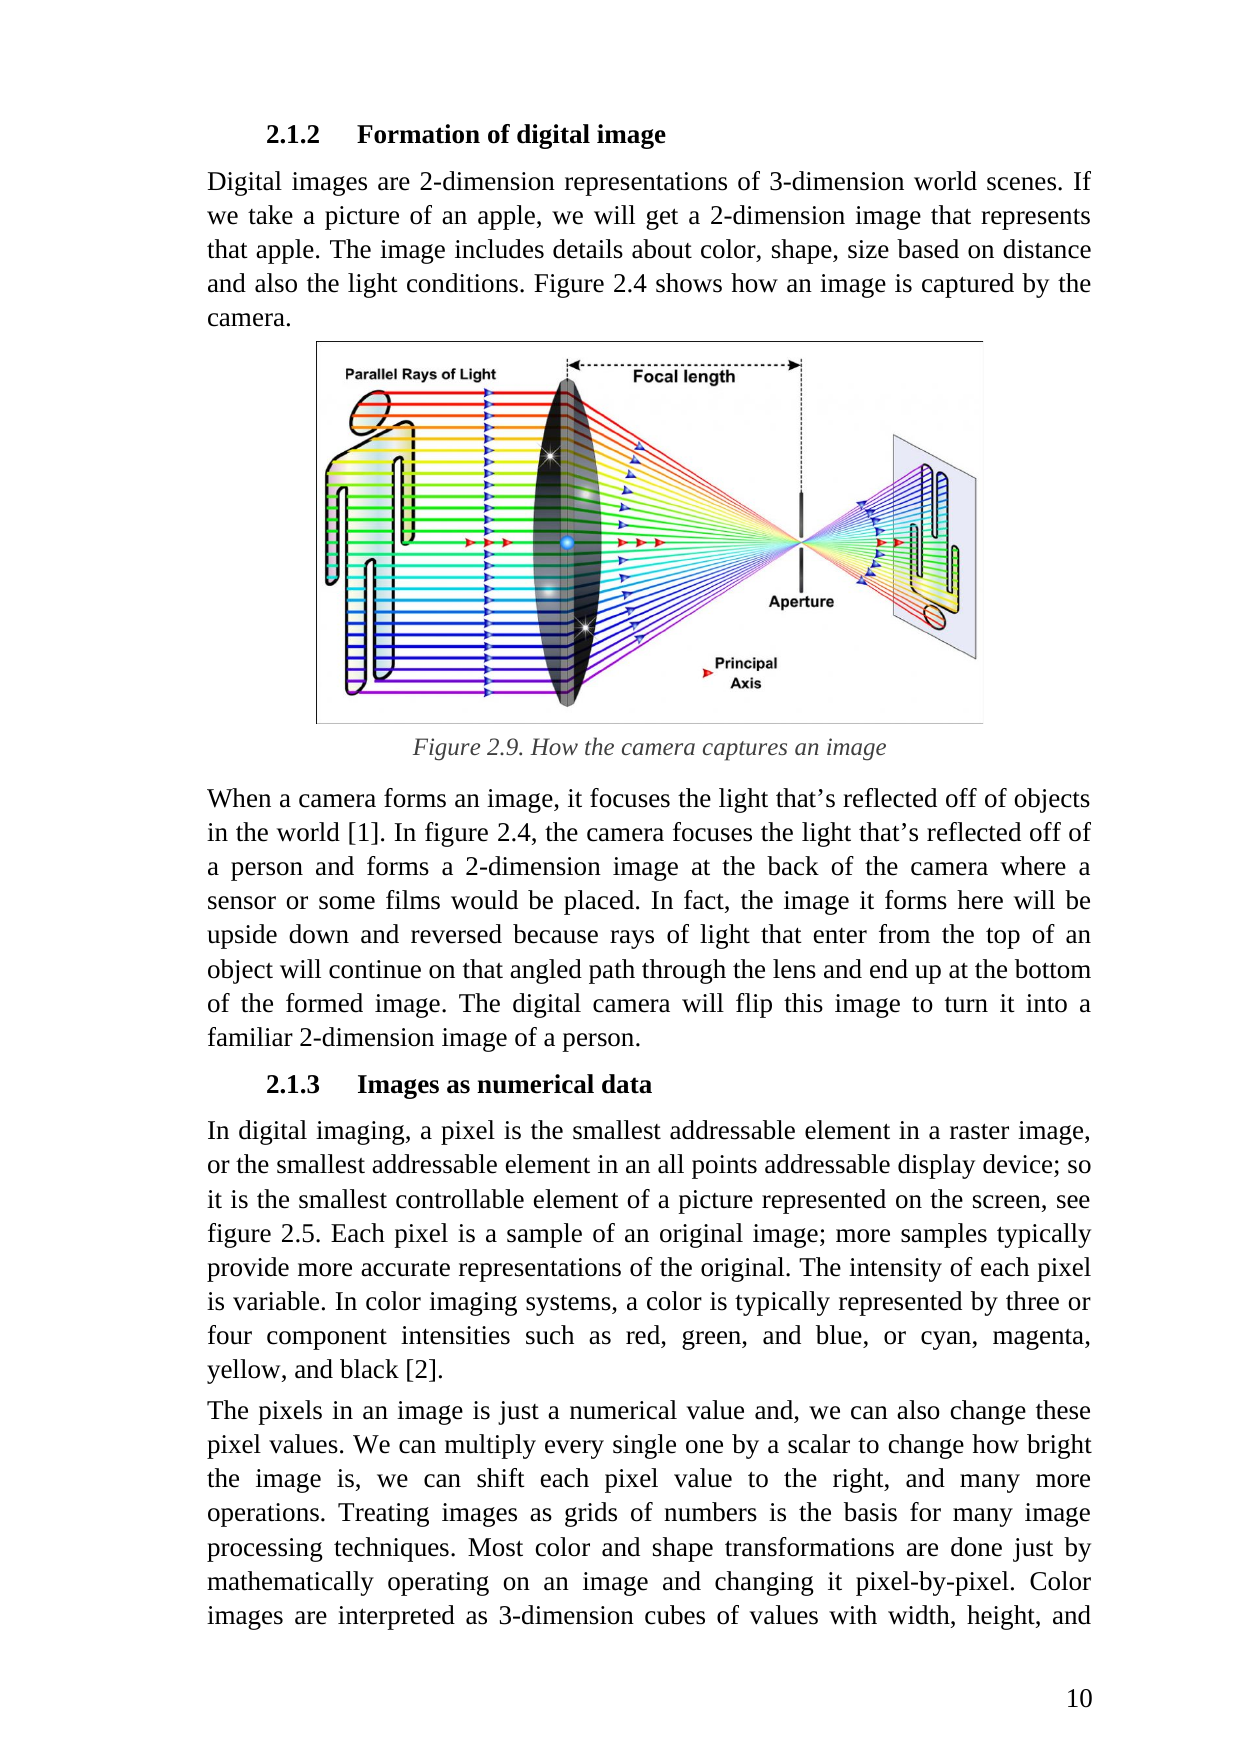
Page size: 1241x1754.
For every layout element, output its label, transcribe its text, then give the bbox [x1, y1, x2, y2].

text When a camera forms an image, it focuses the light that’s reflected off of objects in the world. In figure 2.4, the camera focuses the light that’s reflected off of a person and forms a 2-dimension image at the back of the camera where a sensor or some films would be placed. In fact, the image it forms here will be upside down and reversed because rays of light that enter from the top of an object will continue on that angled path through the lens and end up at the bottom of the formed image. The digital camera will flip this image to turn it into a familiar 2-dimension image of a person. [207, 782, 1092, 1052]
subtitle Images as numerical data [266, 1068, 1092, 1099]
text Digital images are 2-dimension representations of 3-dimension world scenes. If we take a picture of an apple, we will get a 2-dimension image that represents that apple. The image includes details about color, shape, size based on distance and also the light conditions. Figure 2.4 shows how an image is captured by the camera. [207, 165, 1092, 333]
picture [316, 341, 984, 724]
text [207, 1394, 1092, 1630]
subtitle Formation of digital image [266, 118, 1092, 149]
text In digital imaging, a pixel is the smallest addressable element in a raster image, or the smallest addressable element in an all points addressable display device; so it is the smallest controllable element of a picture represented on the screen, see figure 2.5. Each pixel is a sample of an original image; more samples typically provide more accurate representations of the original. The intensity of each pixel is variable. In color imaging systems, a color is typically represented by three or four component intensities such as red, green, and blue, or cyan, magenta, yellow, and black. [207, 1114, 1092, 1385]
